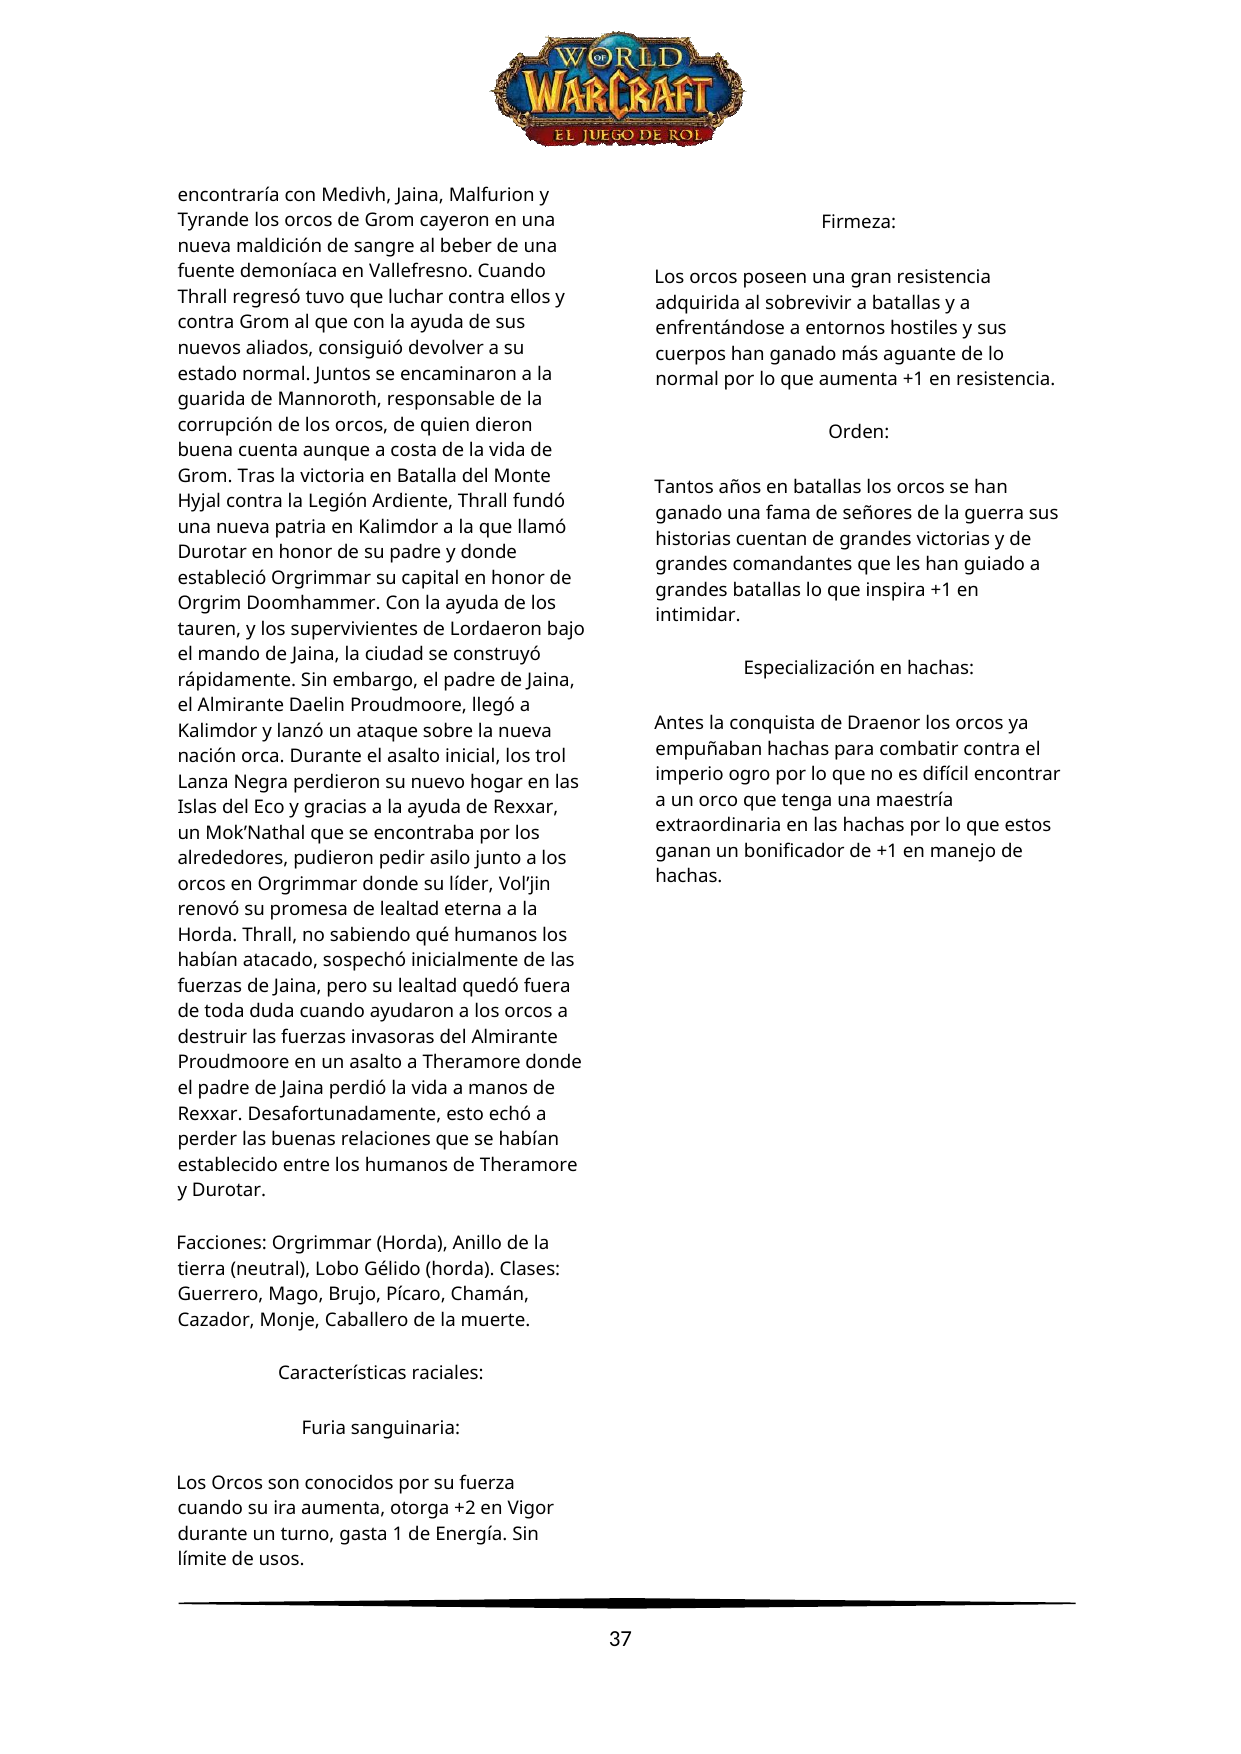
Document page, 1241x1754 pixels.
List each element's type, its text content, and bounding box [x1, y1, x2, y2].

text Facciones: Orgrimmar (Horda), Anillo de la tierra (neutral), Lobo Gélido (horda). Clases: Guerrero, Mago, Brujo, Pícaro, Chamán, Cazador, Monje, Caballero de la muerte. [176, 1229, 585, 1332]
text Los Orcos son conocidos por su fuerza cuando su ira aumenta, otorga +2 en Vigor durante un turno, gasta 1 de Energía. Sin límite de usos. [176, 1469, 585, 1571]
text Firmeza: [654, 209, 1063, 234]
text Antes la conquista de Draenor los orcos ya empuñaban hachas para combatir contra el imperio ogro por lo que no es difícil encontrar a un orco que tenga una maestría extraordinaria en las hachas por lo que estos ganan un bonificador de +1 en manejo de hachas. [654, 709, 1063, 888]
text Orden: [654, 419, 1063, 444]
text Los orcos poseen una gran resistencia adquirida al sobrevivir a batallas y a enfrentándose a entornos hostiles y sus cuerpos han ganado más aguante de lo normal por lo que aumenta +1 en resistencia. [654, 264, 1063, 391]
text Furia sanguinaria: [176, 1414, 585, 1439]
text Características raciales: [176, 1359, 585, 1384]
text Tantos años en batallas los orcos se han ganado una fama de señores de la guerra sus historias cuentan de grandes victorias y de grandes comandantes que les han guiado a grandes batallas lo que inspira +1 en intimidar. [654, 474, 1063, 627]
picture [487, 26, 753, 157]
text Especialización en hachas: [654, 654, 1063, 680]
